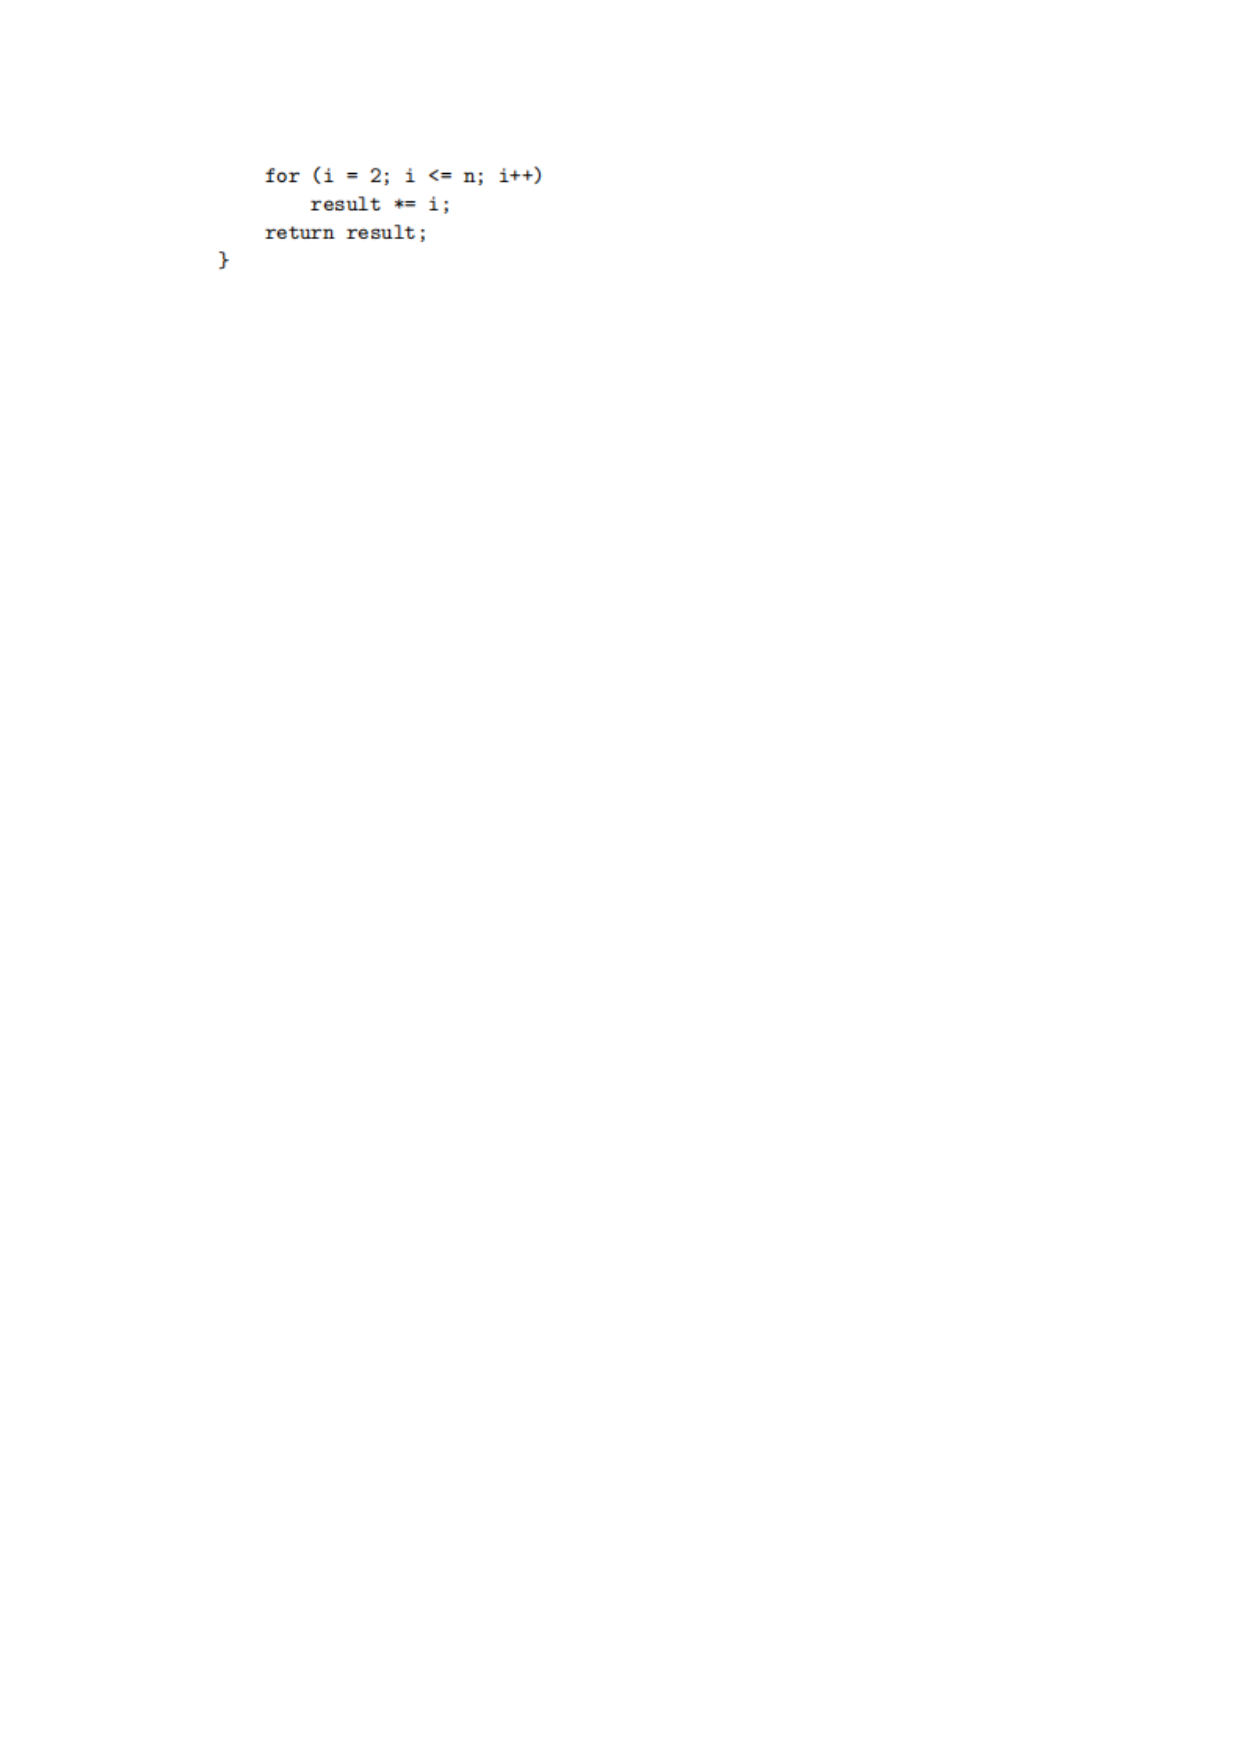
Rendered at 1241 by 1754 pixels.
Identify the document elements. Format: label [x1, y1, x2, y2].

picture [187, 151, 724, 280]
